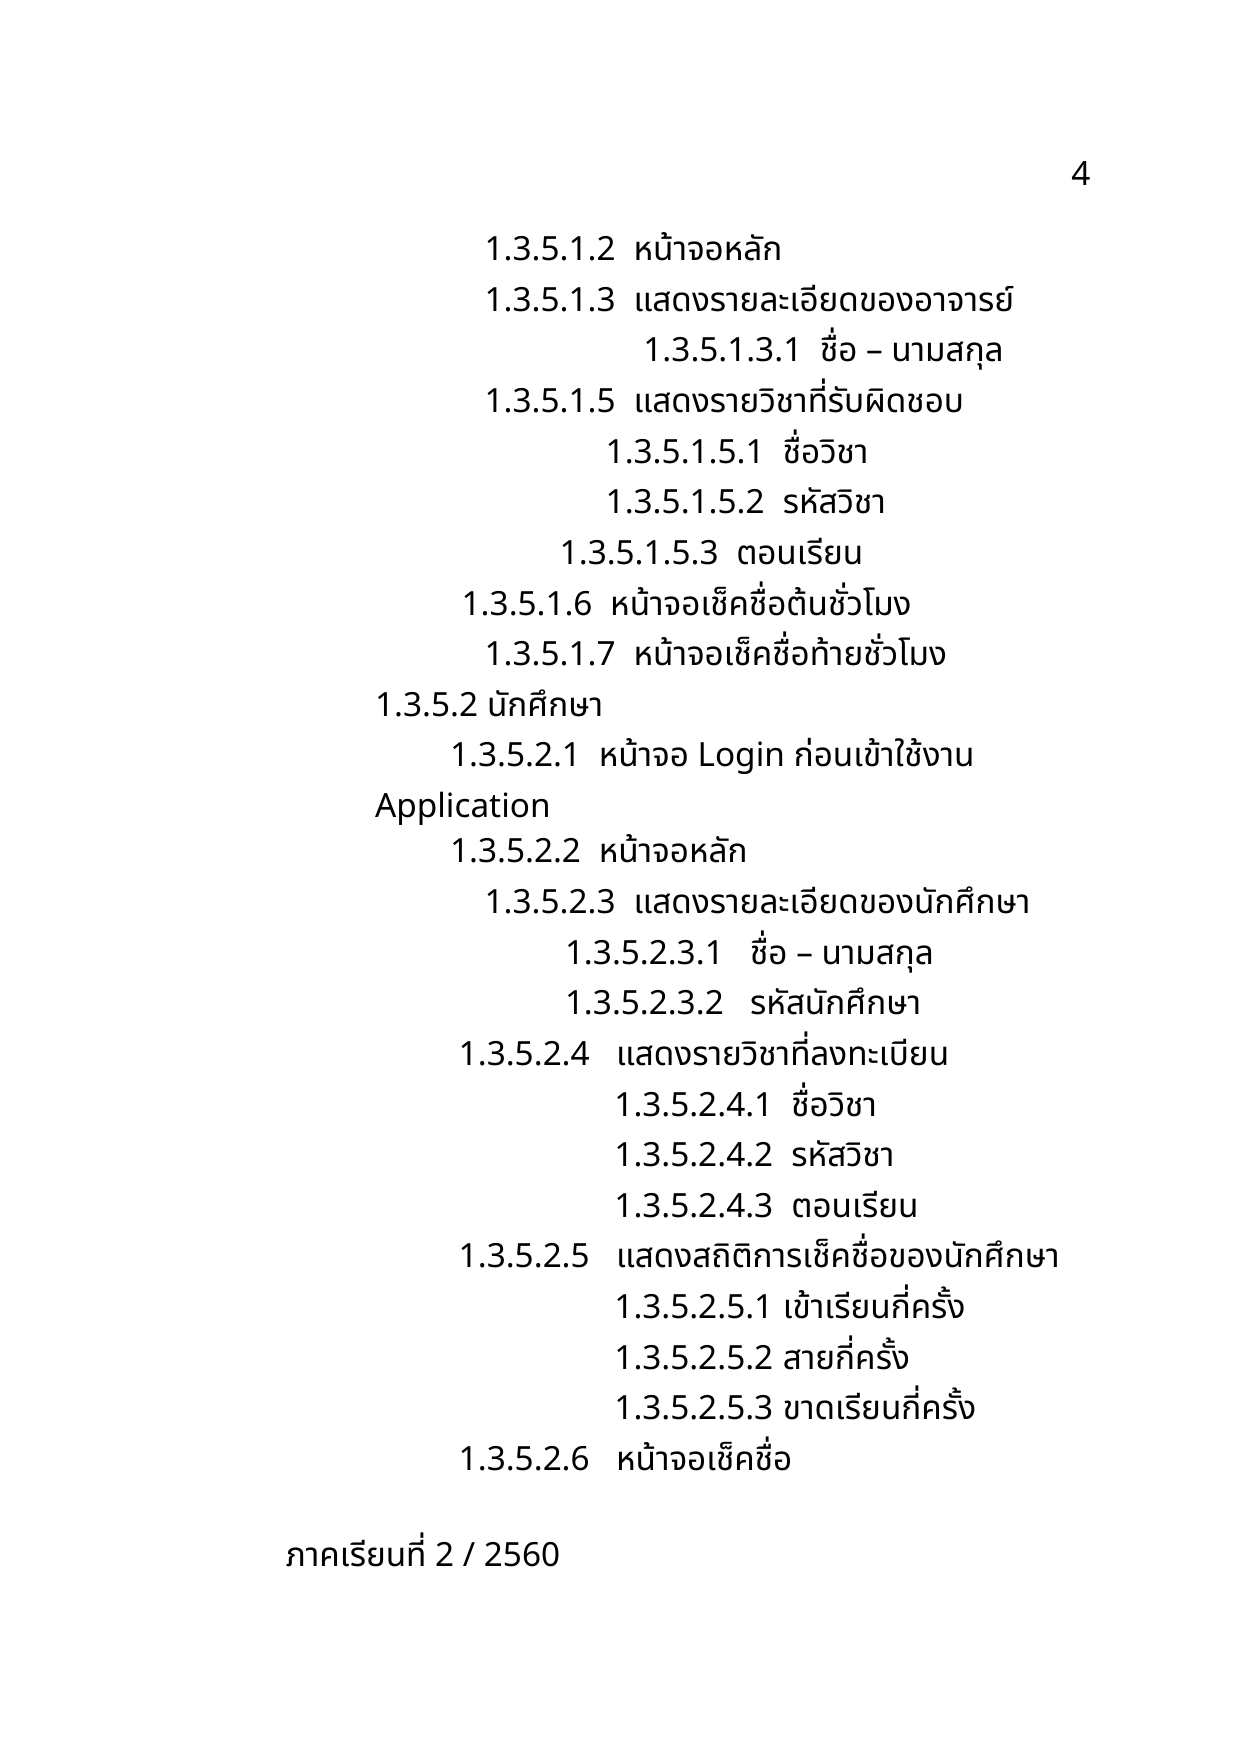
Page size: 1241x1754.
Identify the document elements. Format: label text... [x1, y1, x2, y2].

text 1.3.5.1.3 แสดงรายละเอียดของอาจารย์ [225, 276, 1090, 326]
text 1.3.5.1.5 แสดงรายวิชาที่รับผิดชอบ [225, 377, 1090, 427]
text 1.3.5.2.5 แสดงสถิติการเช็คชื่อของนักศึกษา [450, 1232, 1090, 1283]
text 1.3.5.2.3 แสดงรายละเอียดของนักศึกษา [225, 878, 1090, 928]
text 1.3.5.2.4 แสดงรายวิชาที่ลงทะเบียน [375, 1030, 1090, 1080]
text 1.3.5.1.5.2 รหัสวิชา [225, 478, 1090, 529]
text 1.3.5.2 นักศึกษา [225, 681, 1090, 731]
text 1.3.5.1.5.1 ชื่อวิชา [225, 427, 1090, 478]
text 1.3.5.1.7 หน้าจอเช็คชื่อท้ายชั่วโมง [225, 630, 1090, 681]
text 1.3.5.2.1 หน้าจอ Login ก่อนเข้าใช้งาน Application [375, 731, 1090, 827]
text ภาคเรียนที่ 2 / 2560 [225, 1531, 1090, 1581]
text 1.3.5.2.5.2 สายกี่ครั้ง [225, 1333, 1090, 1384]
text 1.3.5.2.5.1 เข้าเรียนกี่ครั้ง [225, 1283, 1090, 1333]
text 1.3.5.1.2 หน้าจอหลัก [225, 225, 1090, 276]
text 1.3.5.1.5.3 ตอนเรียน [525, 529, 1090, 579]
text 1.3.5.2.6 หน้าจอเช็คชื่อ [450, 1435, 1090, 1485]
text 1.3.5.2.4.1 ชื่อวิชา [225, 1080, 1090, 1131]
list ชื่อ – นามสกุล [565, 928, 1090, 979]
text 1.3.5.1.6 หน้าจอเช็คชื่อต้นชั่วโมง [225, 579, 1090, 630]
text 1.3.5.1.3.1 ชื่อ – นามสกุล [225, 326, 1090, 377]
text 1.3.5.2.4.2 รหัสวิชา [225, 1131, 1090, 1182]
text 1.3.5.2.5.3 ขาดเรียนกี่ครั้ง [225, 1384, 1090, 1435]
text 1.3.5.2.4.3 ตอนเรียน [225, 1182, 1090, 1232]
list รหัสนักศึกษา [565, 979, 1090, 1030]
text 1.3.5.2.2 หน้าจอหลัก [375, 827, 1090, 878]
